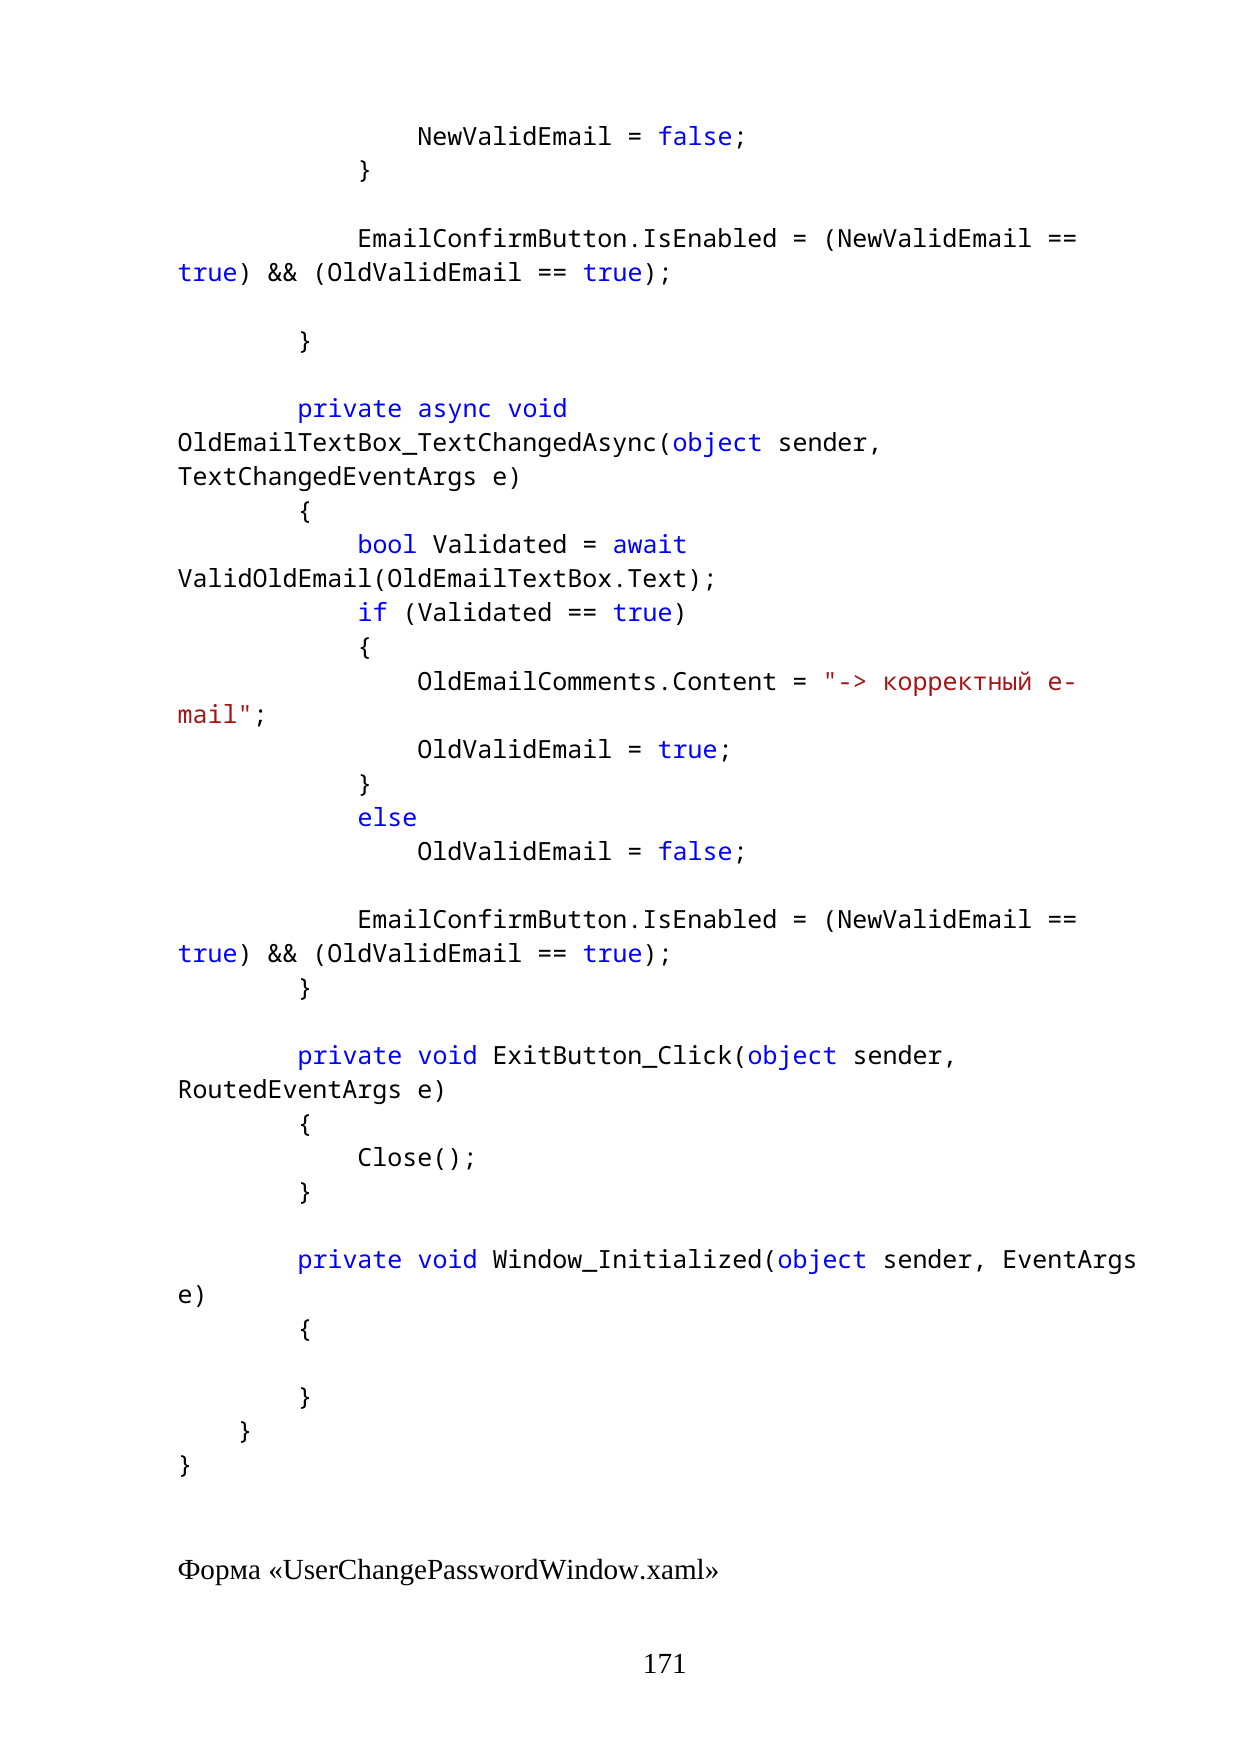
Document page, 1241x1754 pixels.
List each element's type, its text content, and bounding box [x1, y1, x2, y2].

text else [177, 799, 1152, 833]
text OldValidEmail = false; [177, 833, 1152, 867]
text bool Validated = await ValidOldEmail(OldEmailTextBox.Text); [177, 527, 1152, 595]
text } [177, 970, 1152, 1004]
text } [177, 765, 1152, 799]
text } [177, 1447, 1152, 1481]
text Close(); [177, 1140, 1152, 1174]
text Форма «UserChangePasswordWindow.xaml» [177, 1552, 1152, 1585]
text { [177, 629, 1152, 663]
text } [177, 1378, 1152, 1412]
text { [177, 1106, 1152, 1140]
text } [177, 322, 1152, 357]
text } [177, 1412, 1152, 1447]
text EmailConfirmButton.IsEnabled = (NewValidEmail == true) && (OldValidEmail == true); [177, 220, 1152, 288]
text } [177, 1174, 1152, 1208]
text private void ExitButton_Click(object sender, RoutedEventArgs e) [177, 1038, 1152, 1106]
text OldValidEmail = true; [177, 731, 1152, 765]
text { [177, 1310, 1152, 1344]
text NewValidEmail = false; [177, 118, 1152, 152]
text } [177, 152, 1152, 186]
text if (Validated == true) [177, 595, 1152, 629]
text EmailConfirmButton.IsEnabled = (NewValidEmail == true) && (OldValidEmail == true); [177, 902, 1152, 970]
text private async void OldEmailTextBox_TextChangedAsync(object sender, TextChangedEventArgs e) [177, 391, 1152, 493]
text private void Window_Initialized(object sender, EventArgs e) [177, 1242, 1152, 1310]
text OldEmailComments.Content = "-> корректный e-mail"; [177, 663, 1152, 731]
text { [177, 493, 1152, 527]
